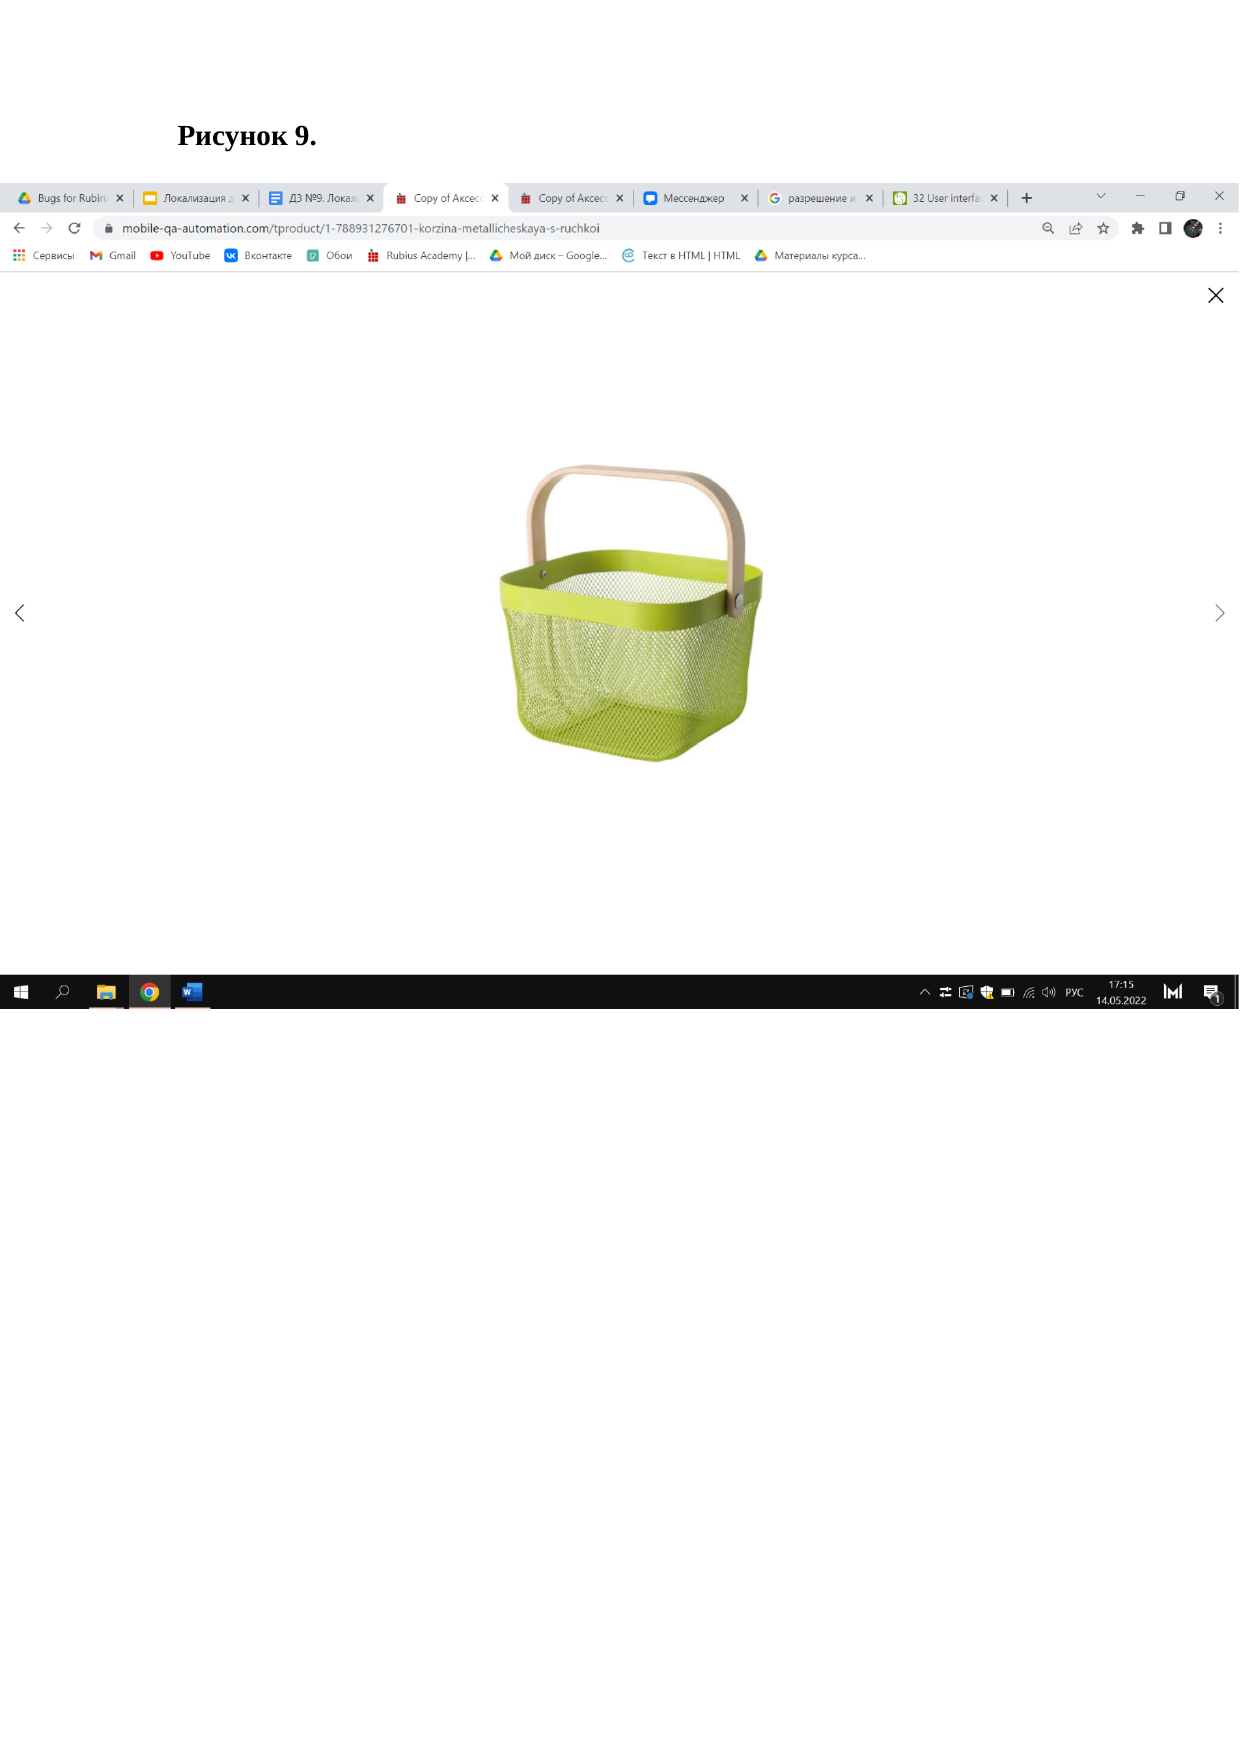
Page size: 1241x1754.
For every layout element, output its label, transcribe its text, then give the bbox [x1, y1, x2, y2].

text Рисунок 9. [177, 118, 1152, 152]
picture [0, 183, 1239, 1009]
